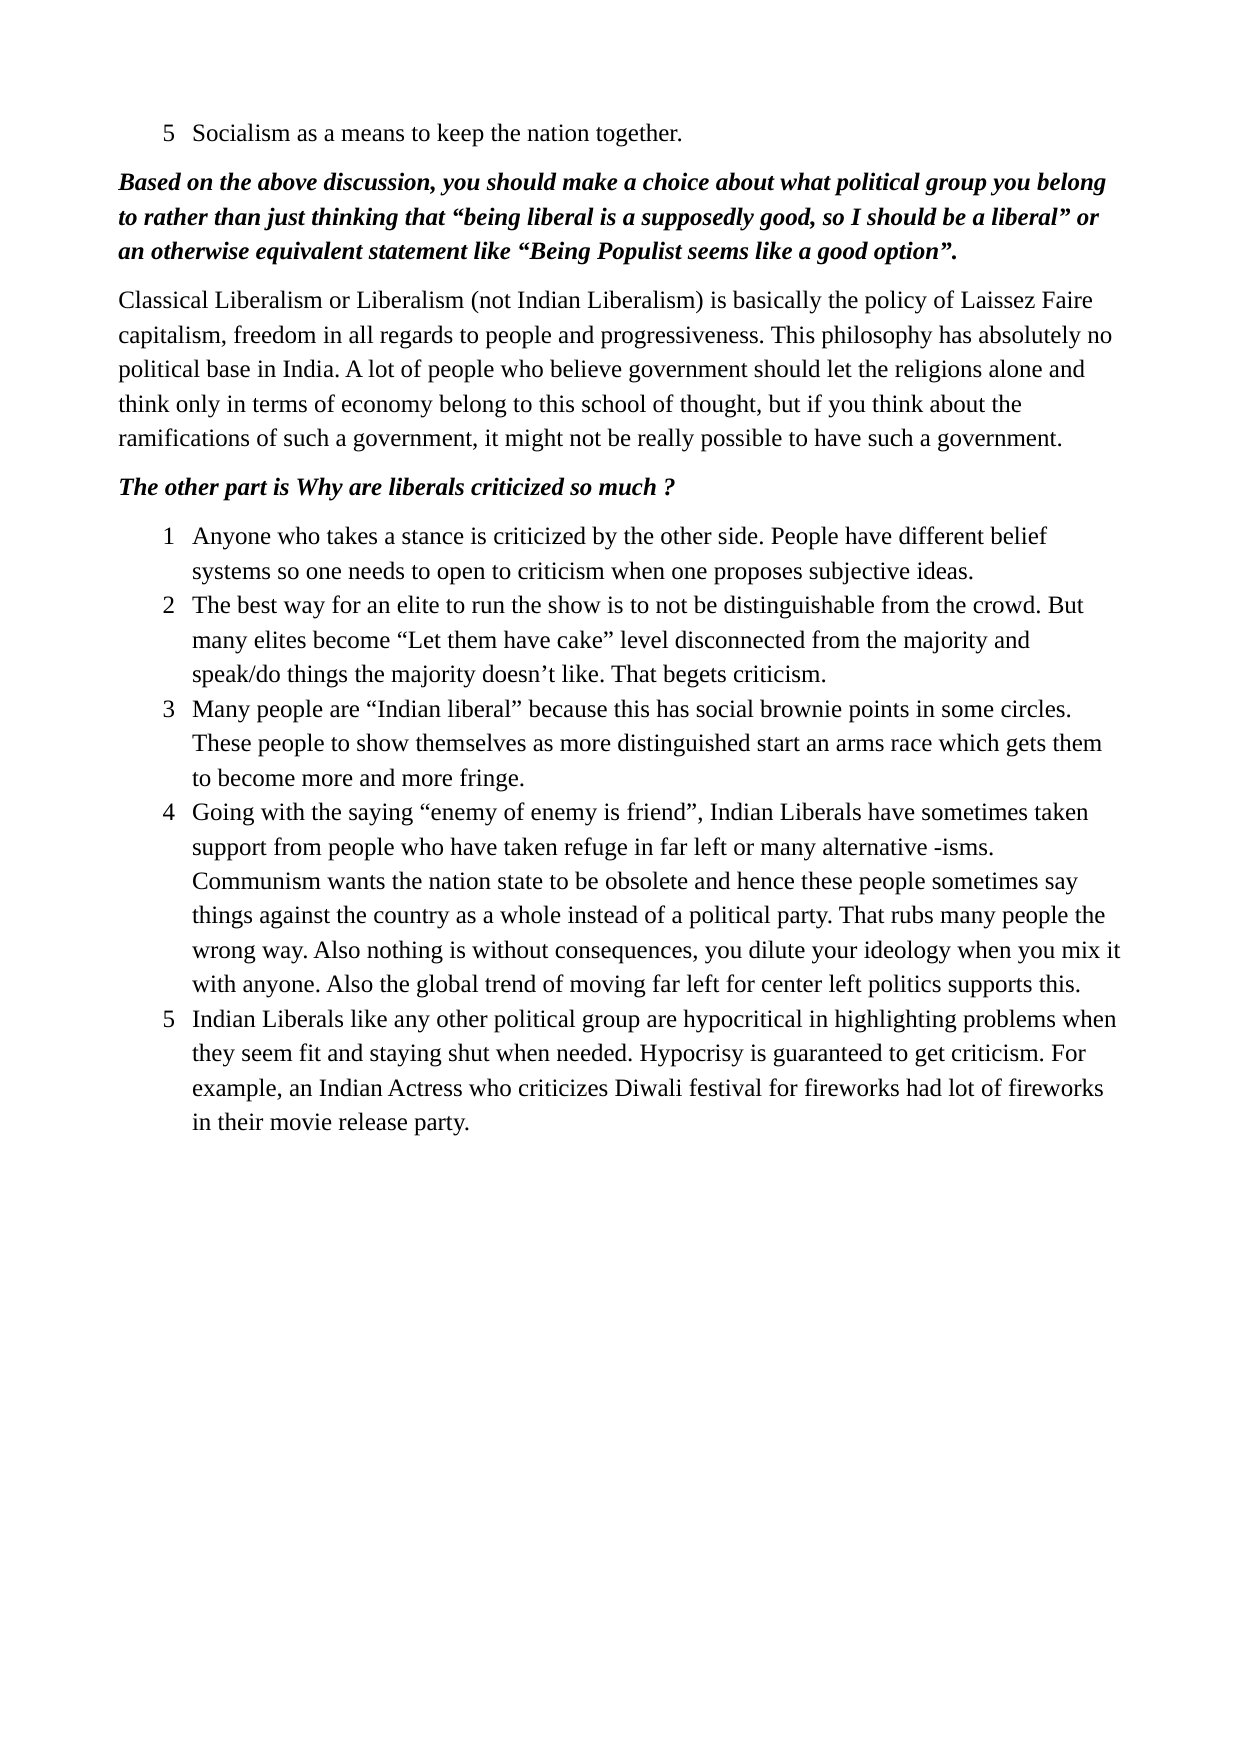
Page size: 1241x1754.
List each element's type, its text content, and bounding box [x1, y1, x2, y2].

list Socialism as a means to keep the nation together. [162, 118, 1122, 147]
text Based on the above discussion, you should make a choice about what political group you belong to rather than just thinking that “being liberal is a supposedly good, so I should be a liberal” or an otherwise equivalent statement like “Being Populist seems like a good option”. [118, 167, 1122, 265]
list Many people are “Indian liberal” because this has social brownie points in some circles. These people to show themselves as more distinguished start an arms race which gets them to become more and more fringe. [162, 694, 1122, 791]
list Anyone who takes a stance is criticized by the other side. People have different belief systems so one needs to open to criticism when one proposes subjective ideas. [162, 521, 1122, 584]
list The best way for an elite to run the show is to not be distinguishable from the crowd. But many elites become “Let them have cake” level disconnected from the majority and speak/do things the majority doesn’t like. That begets criticism. [162, 590, 1122, 688]
text The other part is Why are liberals criticized so much ? [118, 472, 1122, 501]
list Going with the saying “enemy of enemy is friend”, Indian Liberals have sometimes taken support from people who have taken refuge in far left or many alternative -isms. Communism wants the nation state to be obsolete and hence these people sometimes say things against the country as a whole instead of a political party. That rubs many people the wrong way. Also nothing is without consequences, you dilute your ideology when you mix it with anyone. Also the global trend of moving far left for center left politics supports this. [162, 797, 1122, 998]
text Classical Liberalism or Liberalism (not Indian Liberalism) is basically the policy of Laissez Faire capitalism, freedom in all regards to people and progressiveness. This philosophy has absolutely no political base in India. A lot of people who believe government should let the religions alone and think only in terms of economy belong to this school of thought, but if you think about the ramifications of such a government, it might not be really possible to have such a government. [118, 285, 1122, 452]
list Indian Liberals like any other political group are hypocritical in highlighting problems when they seem fit and staying shut when needed. Hypocrisy is guaranteed to get criticism. For example, an Indian Actress who criticizes Diwali festival for fireworks had lot of fireworks in their movie release party. [162, 1004, 1122, 1136]
